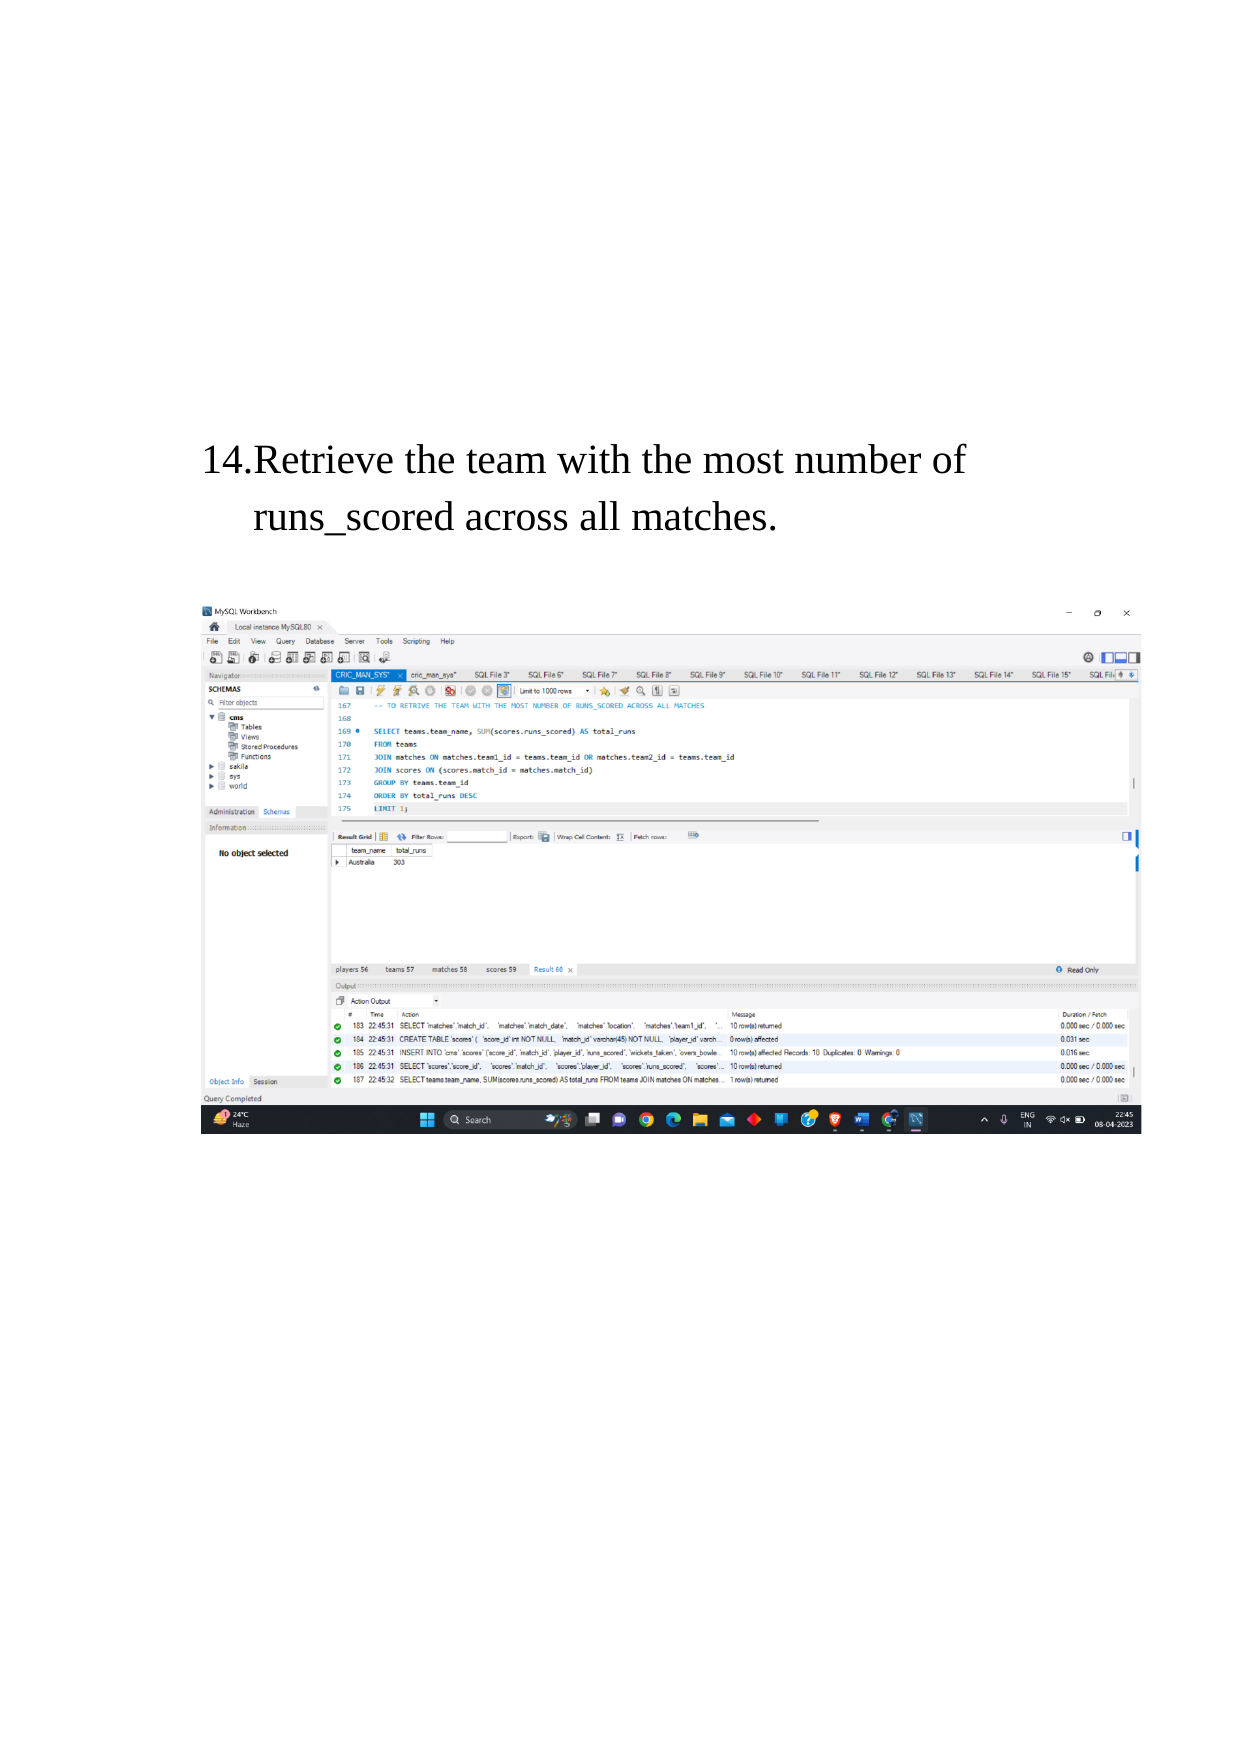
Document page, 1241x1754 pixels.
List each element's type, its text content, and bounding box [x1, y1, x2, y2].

picture [201, 605, 1142, 1134]
text runs_scored across all matches. [201, 491, 1090, 539]
text 14.Retrieve the team with the most number of [201, 434, 1090, 482]
